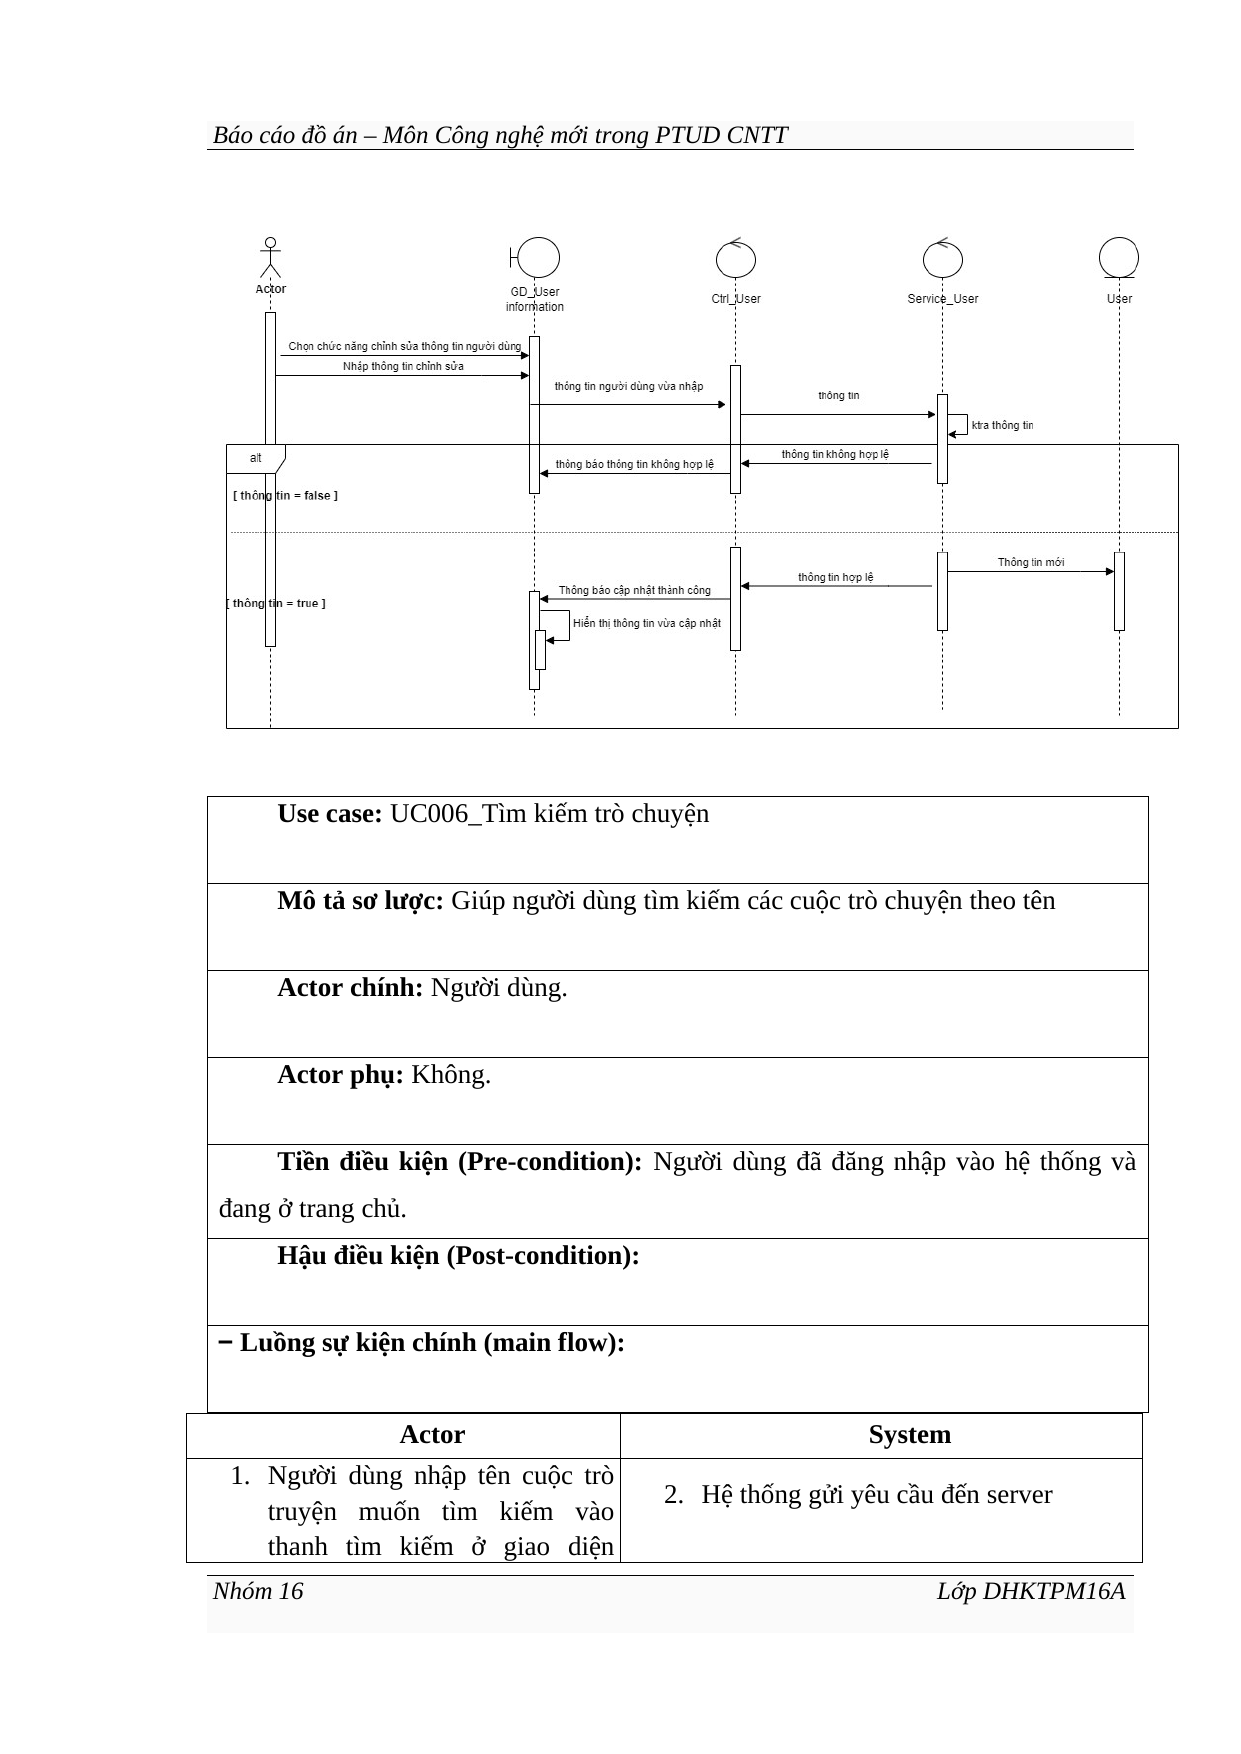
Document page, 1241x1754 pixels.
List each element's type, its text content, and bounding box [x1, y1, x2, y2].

table_cell Actor chính: Người dùng. [208, 971, 1148, 1057]
table_cell Hậu điều kiện (Post-condition): [208, 1239, 1148, 1325]
table_cell Luồng sự kiện chính (main flow): [208, 1326, 1148, 1412]
picture [206, 179, 1187, 767]
table_header Use case: UC006_Tìm kiếm trò chuyện [208, 797, 1148, 883]
table_cell Actor phụ: Không. [208, 1058, 1148, 1144]
table_cell Tiền điều kiện (Pre-condition): Người dùng đã đăng nhập vào hệ thống và đang ở trang chủ. [208, 1145, 1148, 1238]
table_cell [621, 1459, 1142, 1562]
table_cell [187, 1459, 620, 1562]
table_header Actor [187, 1414, 620, 1458]
table_cell Mô tả sơ lược: Giúp người dùng tìm kiếm các cuộc trò chuyện theo tên [208, 884, 1148, 970]
table_header System [621, 1414, 1142, 1458]
